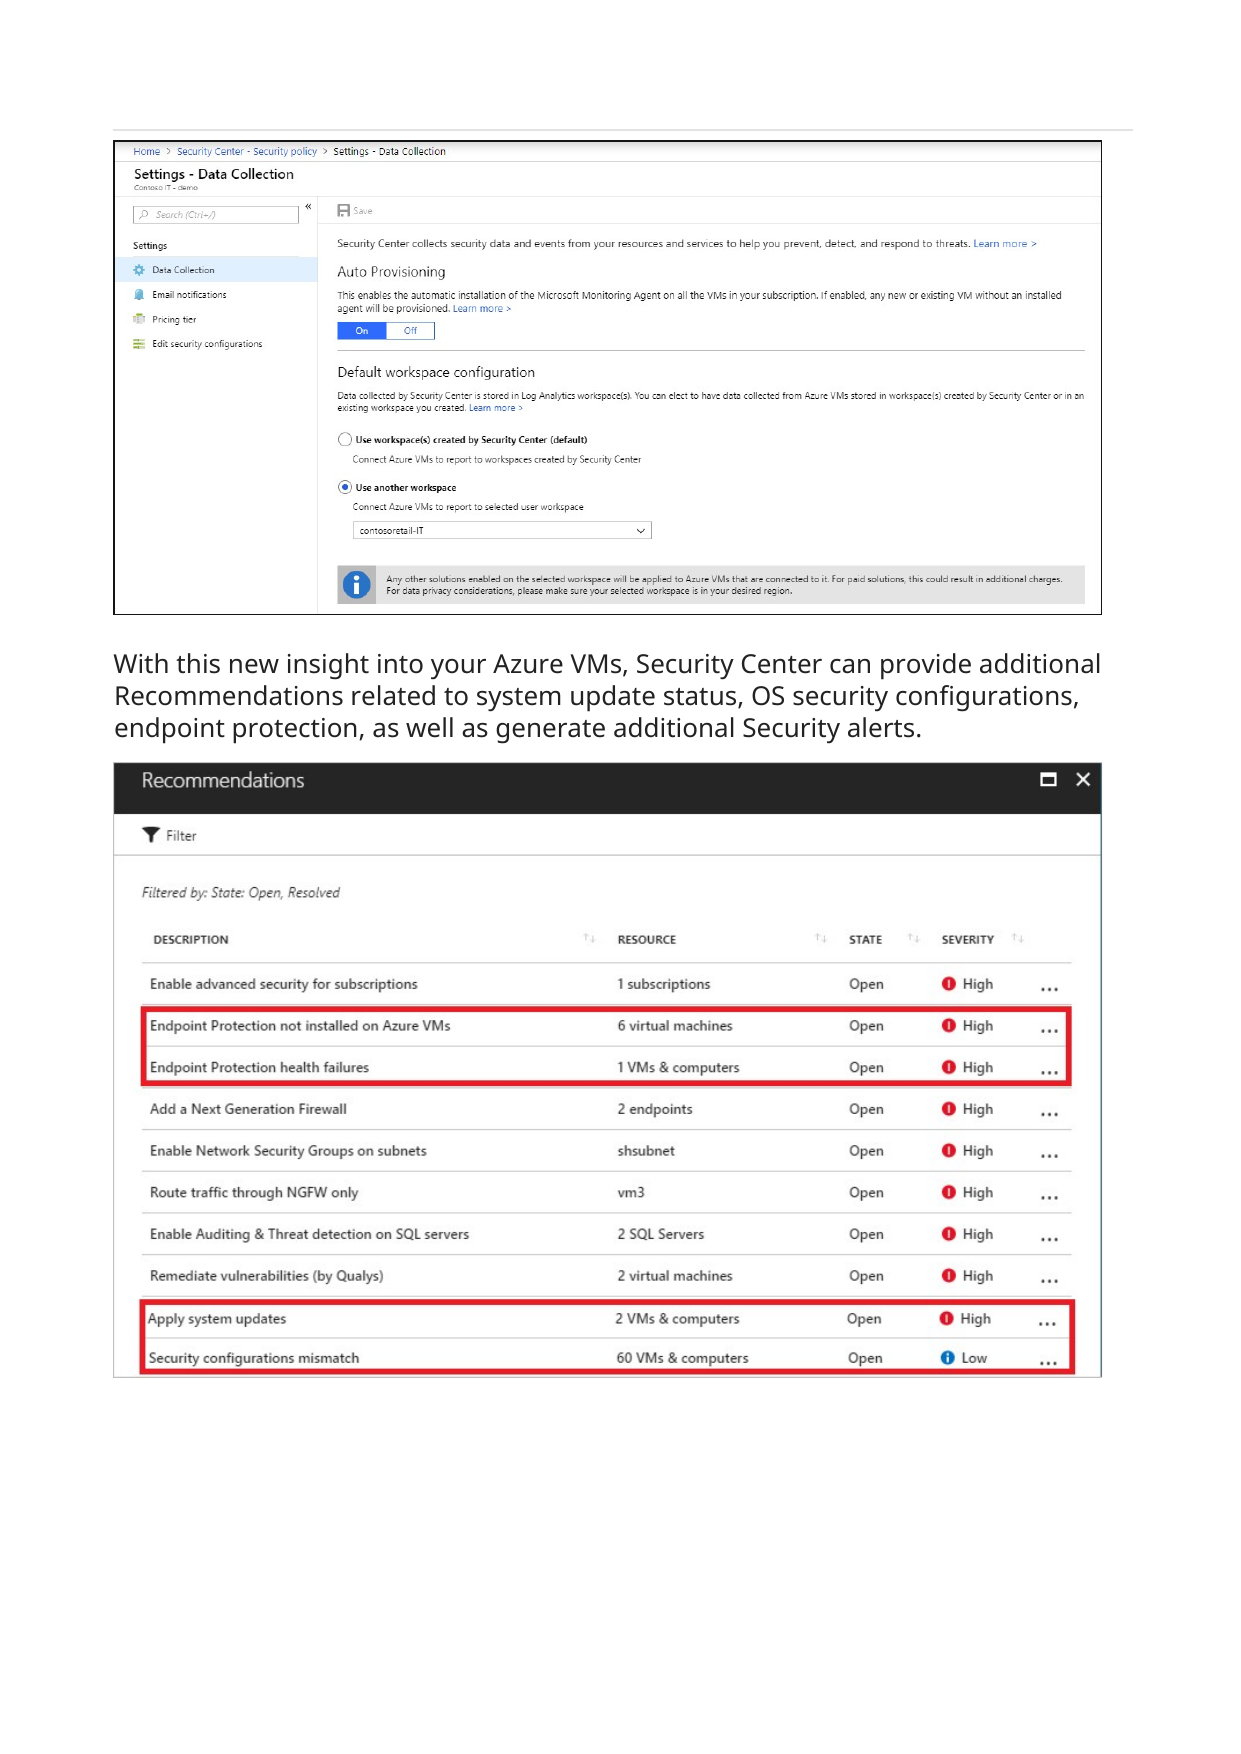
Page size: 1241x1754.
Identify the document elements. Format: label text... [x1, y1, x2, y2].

picture [113, 762, 1103, 1378]
picture [113, 140, 1102, 615]
text With this new insight into your Azure VMs, Security Center can provide additional Recommendations related to system update status, OS security configurations, endpoint protection, as well as generate additional Security alerts. [113, 647, 1184, 745]
